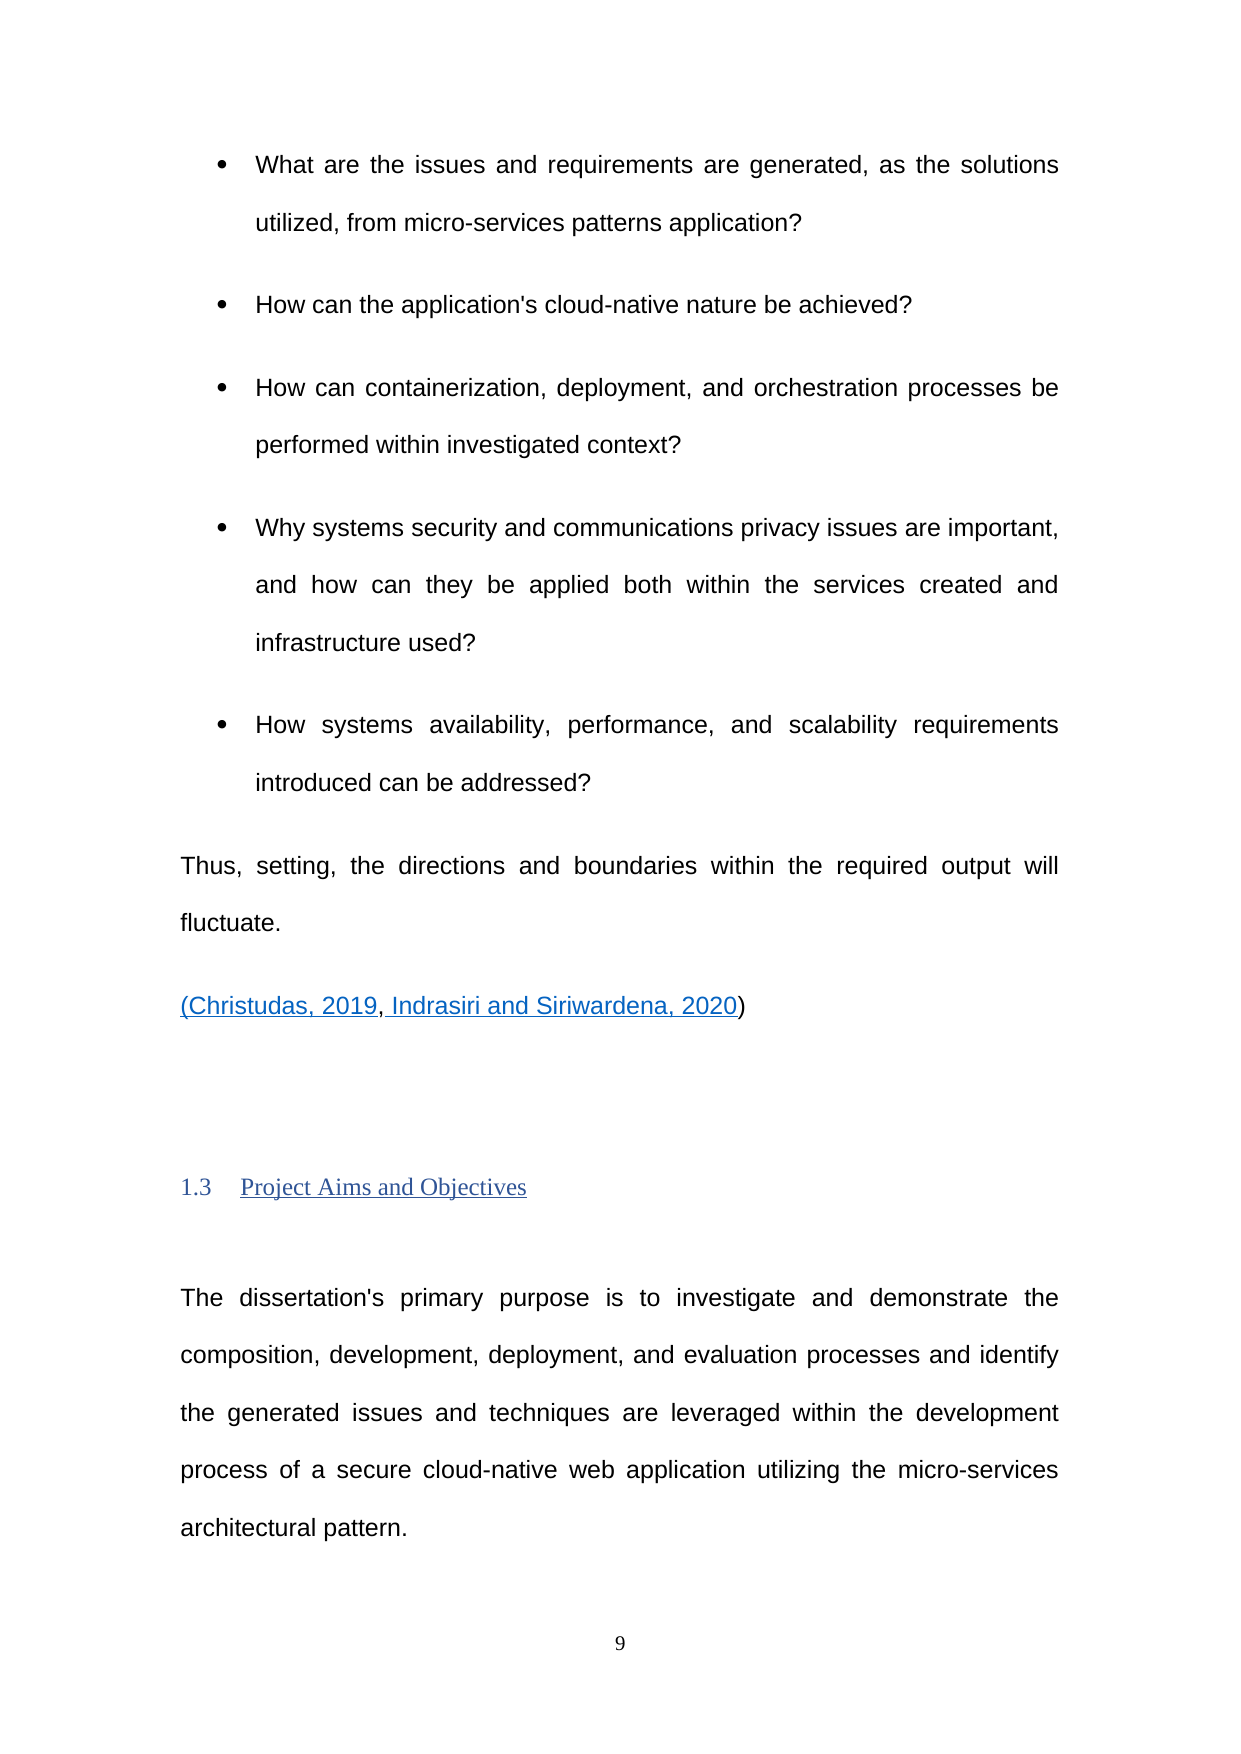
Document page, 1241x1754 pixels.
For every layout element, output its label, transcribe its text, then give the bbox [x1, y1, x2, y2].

list What are the issues and requirements are generated, as the solutions utilized, from micro-services patterns application? [218, 150, 1060, 236]
text (Christudas, 2019, Indrasiri and Siriwardena, 2020) [180, 991, 1060, 1019]
list How systems availability, performance, and scalability requirements introduced can be addressed? [218, 711, 1060, 797]
text The dissertation's primary purpose is to investigate and demonstrate the composition, development, deployment, and evaluation processes and identify the generated issues and techniques are leveraged within the development process of a secure cloud-native web application utilizing the micro-services architectural pattern. [180, 1226, 1060, 1542]
subtitle Project Aims and Objectives [180, 1172, 1000, 1201]
text Thus, setting, the directions and boundaries within the required output will fluctuate. [180, 851, 1060, 937]
list How can containerization, deployment, and orchestration processes be performed within investigated context? [218, 373, 1060, 459]
list How can the application's cloud-native nature be achieved? [218, 290, 1060, 319]
list Why systems security and communications privacy issues are important, and how can they be applied both within the services created and infrastructure used? [218, 513, 1060, 657]
